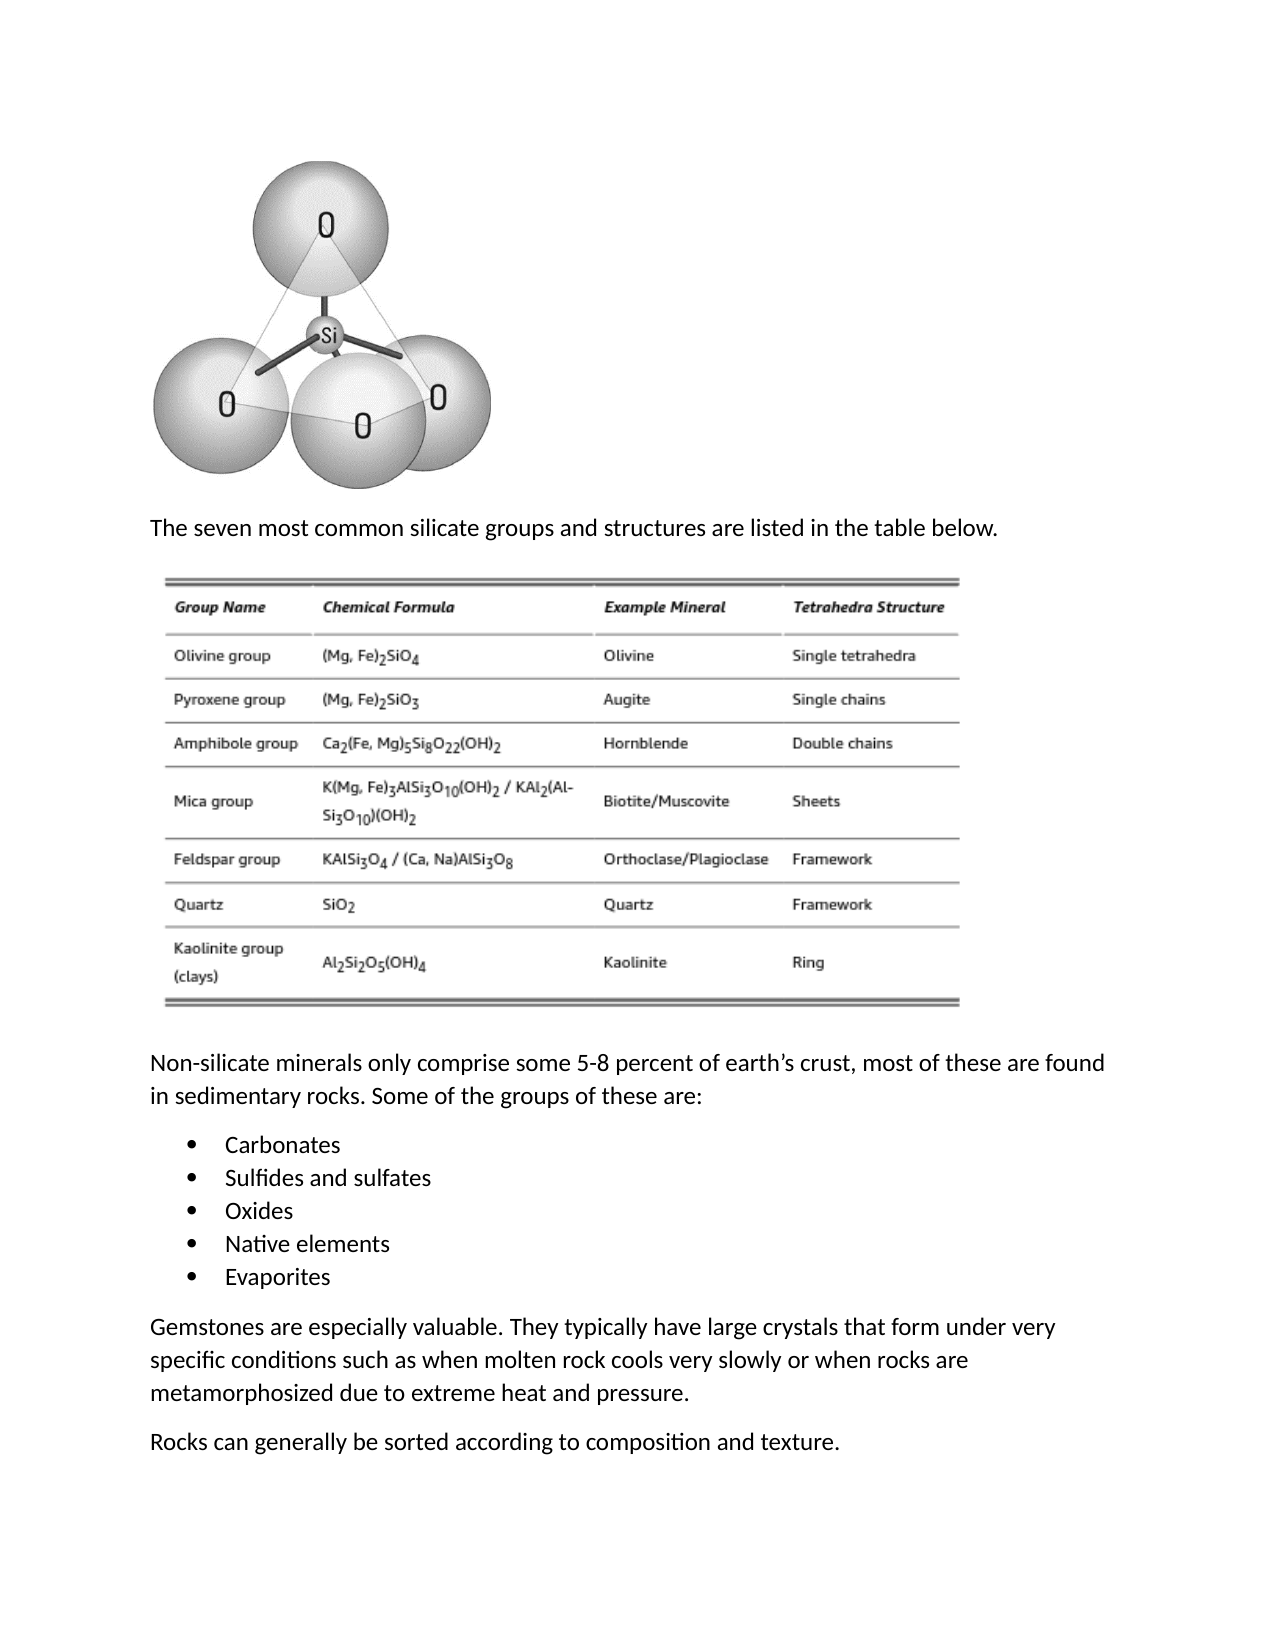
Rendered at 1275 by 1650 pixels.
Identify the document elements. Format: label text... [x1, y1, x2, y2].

text Non-silicate minerals only comprise some 5-8 percent of earth’s crust, most of these are found in sedimentary rocks. Some of the groups of these are: [150, 1047, 1125, 1111]
list Sulfides and sulfates [187, 1162, 1125, 1193]
text Gemstones are especially valuable. They typically have large crystals that form under very specific conditions such as when molten rock cools very slowly or when rocks are metamorphosized due to extreme heat and pressure. [150, 1311, 1125, 1407]
text Rocks can generally be sorted according to composition and texture. [150, 1426, 1125, 1457]
list Native elements [187, 1228, 1125, 1259]
picture [150, 150, 503, 493]
picture [150, 561, 985, 1029]
list Carbonates [187, 1129, 1125, 1160]
text The seven most common silicate groups and structures are listed in the table below. [150, 512, 1125, 542]
list Evaporites [187, 1261, 1125, 1292]
list Oxides [187, 1195, 1125, 1226]
